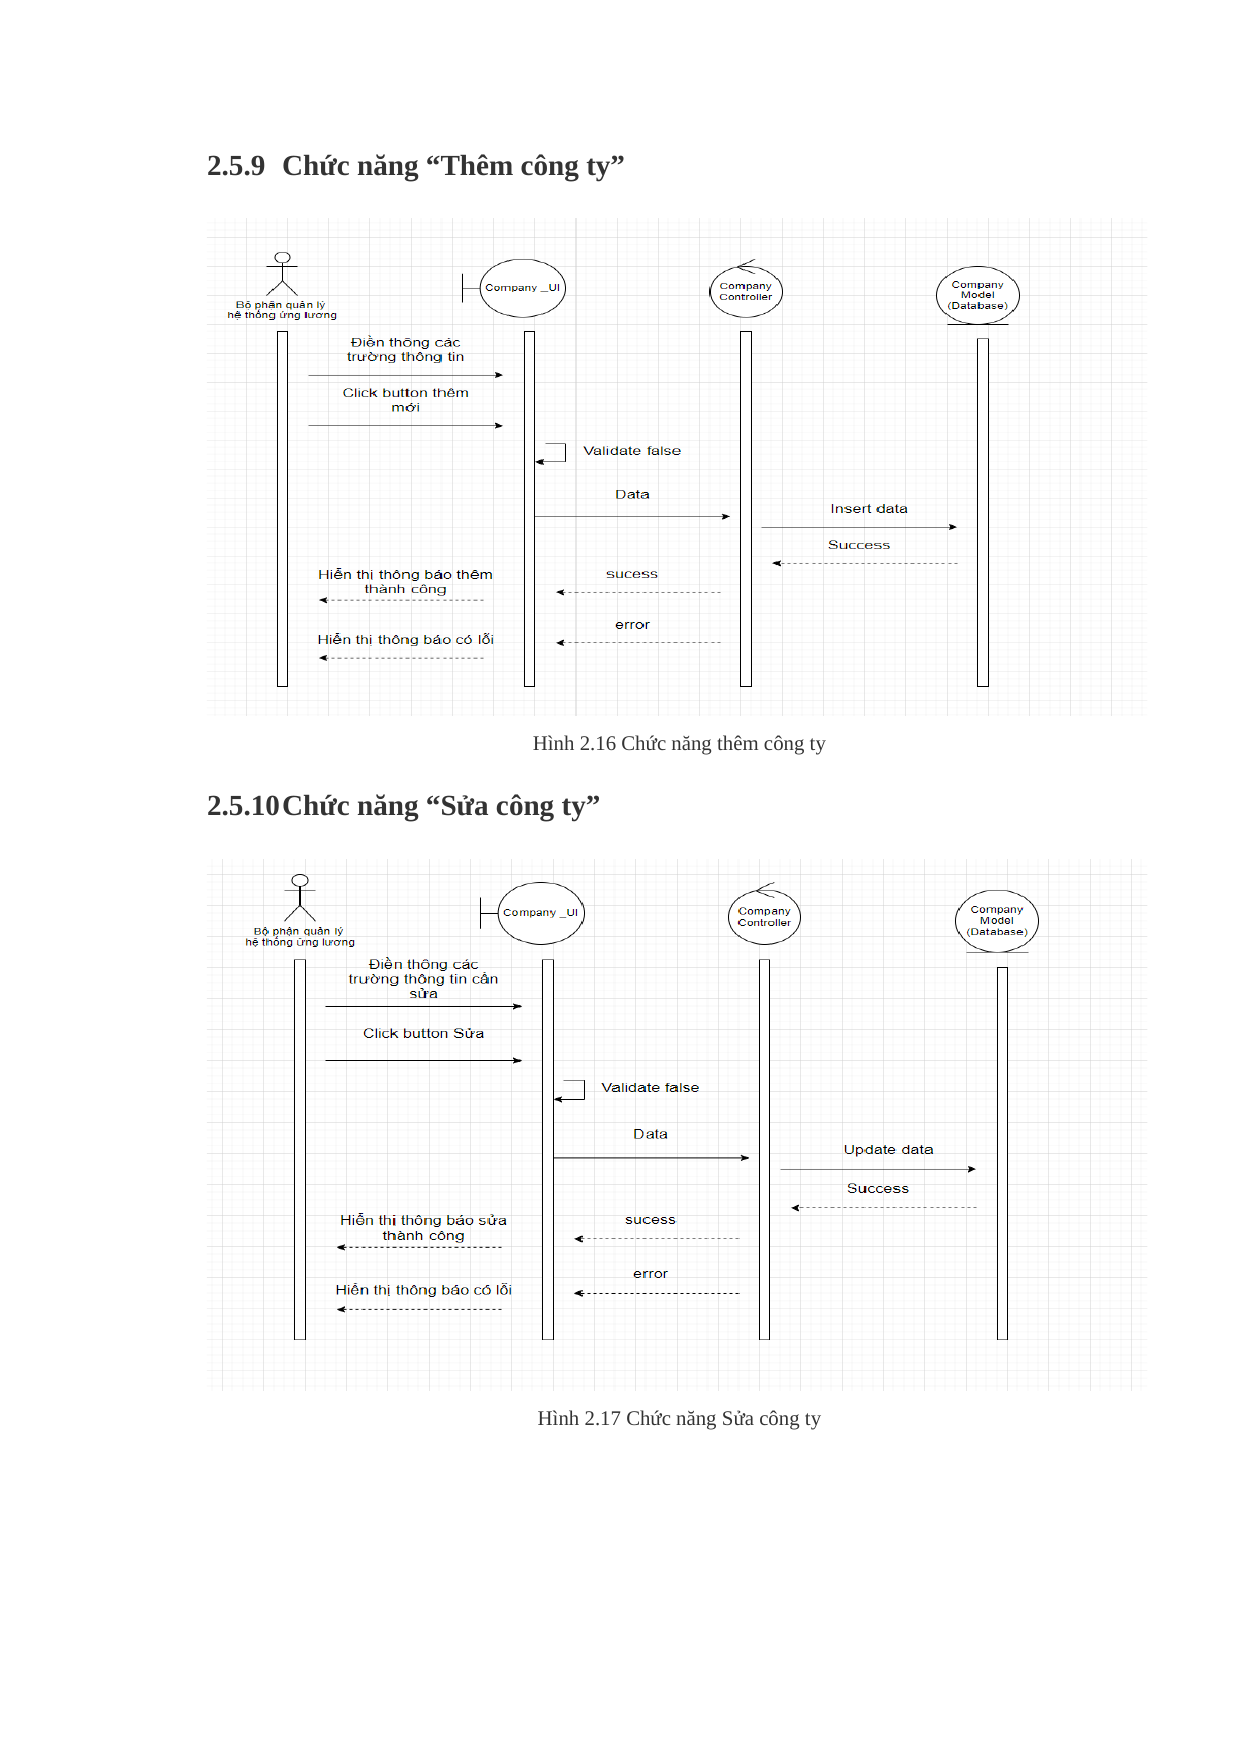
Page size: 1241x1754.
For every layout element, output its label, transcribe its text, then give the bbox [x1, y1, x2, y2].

subtitle Chức năng “Sửa công ty” [207, 788, 1152, 822]
text Hình . Chức năng Sửa công ty [207, 1406, 1152, 1430]
picture [206, 859, 1148, 1391]
picture [206, 218, 1148, 716]
subtitle Chức năng “Thêm công ty” [207, 148, 1152, 181]
text Hình . Chức năng thêm công ty [207, 731, 1152, 755]
